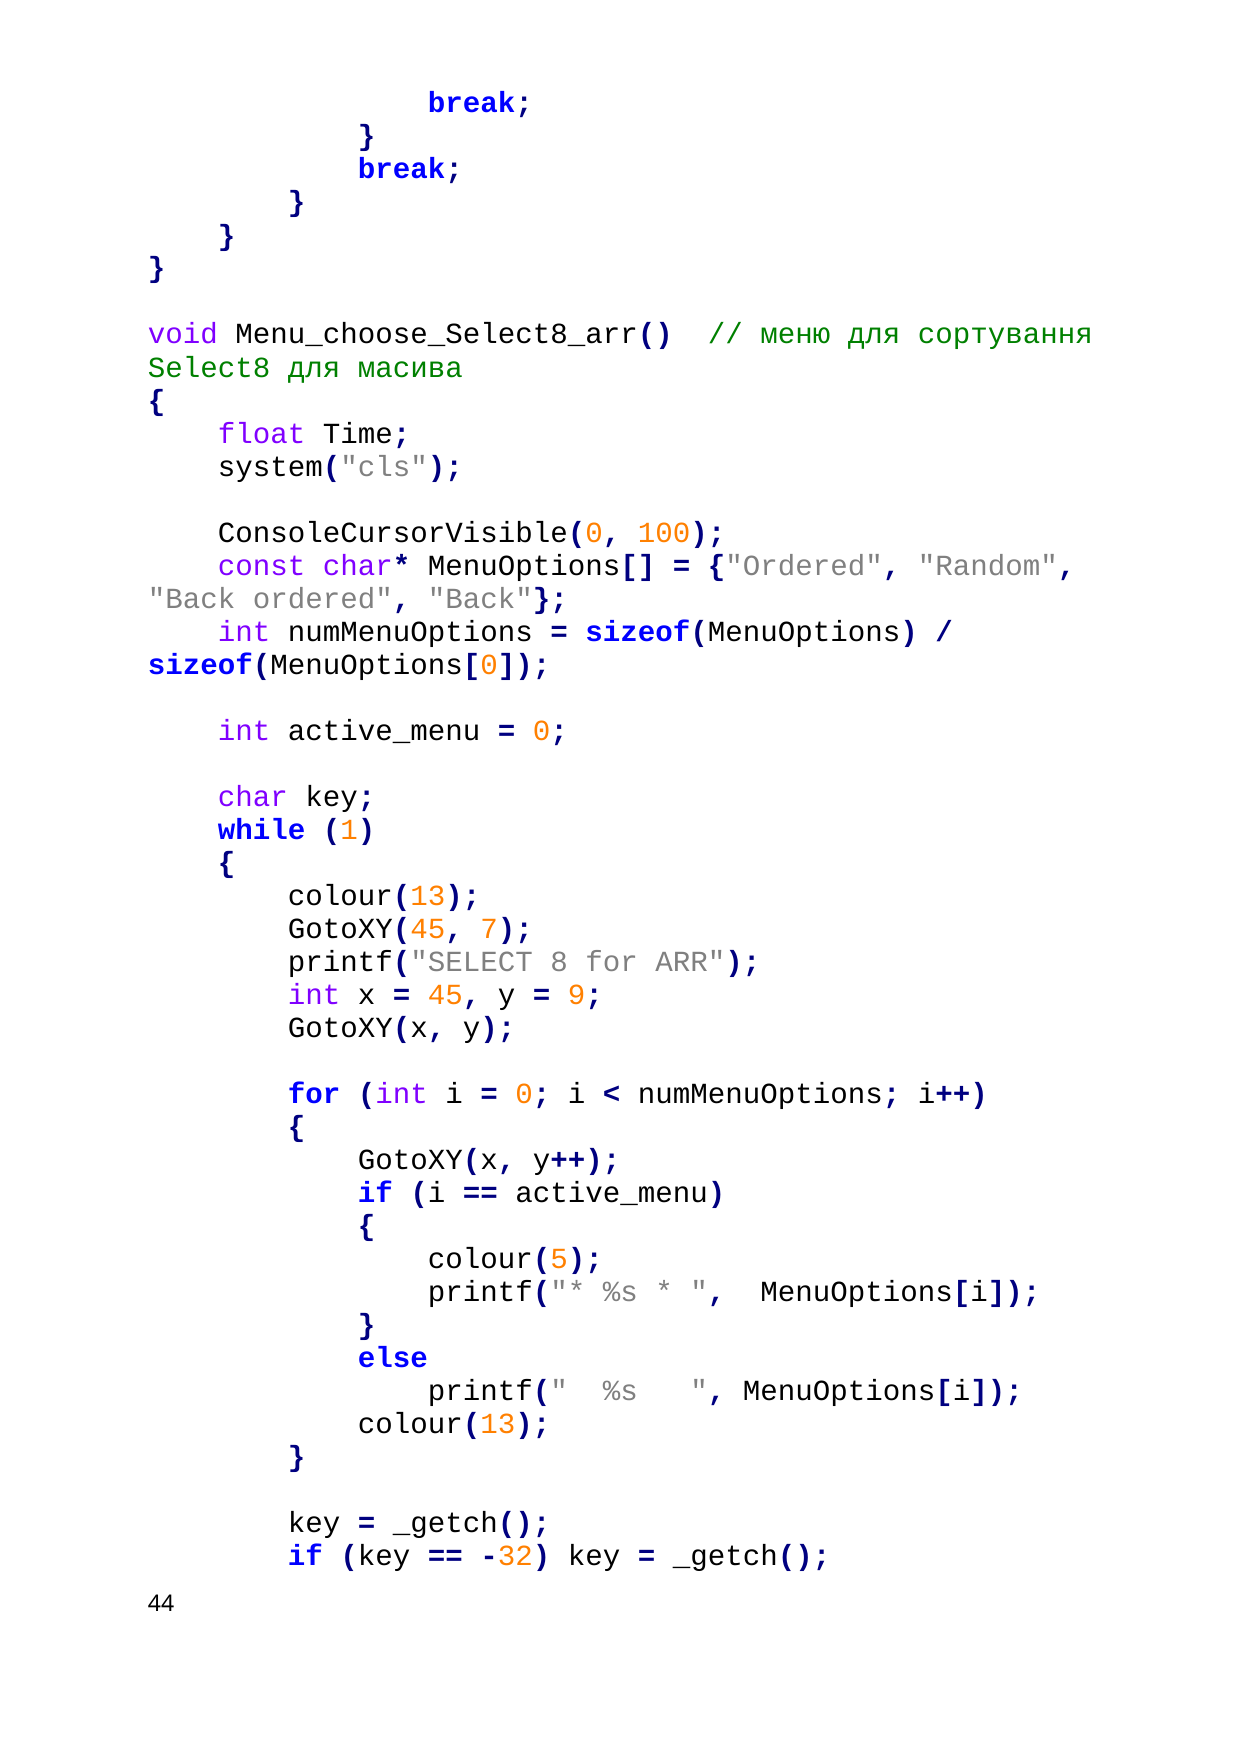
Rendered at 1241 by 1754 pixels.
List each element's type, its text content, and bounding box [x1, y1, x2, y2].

text const char* MenuOptions[] = {"Ordered", "Random", "Back ordered", "Back"}; [148, 551, 1152, 617]
text break; [148, 88, 1152, 122]
text break; [148, 154, 1152, 188]
text GotoXY(x, y++); [148, 1145, 1152, 1178]
text int numMenuOptions = sizeof(MenuOptions) / sizeof(MenuOptions[0]); [148, 617, 1152, 683]
text { [148, 848, 1152, 881]
text { [148, 1211, 1152, 1244]
text while (1) [148, 815, 1152, 848]
text printf("* %s * ", MenuOptions[i]); [148, 1277, 1152, 1310]
text ConsoleCursorVisible(0, 100); [148, 518, 1152, 551]
text GotoXY(x, y); [148, 1013, 1152, 1046]
text if (key == -32) key = _getch(); [148, 1541, 1152, 1574]
text for (int i = 0; i < numMenuOptions; i++) [148, 1079, 1152, 1112]
text else [148, 1343, 1152, 1376]
text colour(5); [148, 1244, 1152, 1277]
text } [148, 1442, 1152, 1475]
text printf(" %s ", MenuOptions[i]); [148, 1376, 1152, 1409]
text } [148, 221, 1152, 254]
text colour(13); [148, 881, 1152, 914]
text { [148, 1112, 1152, 1145]
text float Time; [148, 419, 1152, 452]
text int active_menu = 0; [148, 716, 1152, 749]
text colour(13); [148, 1409, 1152, 1442]
text } [148, 122, 1152, 154]
text } [148, 1310, 1152, 1343]
text GotoXY(45, 7); [148, 914, 1152, 947]
text { [148, 386, 1152, 419]
text system("cls"); [148, 452, 1152, 485]
text key = _getch(); [148, 1508, 1152, 1541]
text } [148, 254, 1152, 287]
text } [148, 188, 1152, 221]
text printf("SELECT 8 for ARR"); [148, 947, 1152, 980]
text if (i == active_menu) [148, 1178, 1152, 1211]
text char key; [148, 782, 1152, 815]
text int x = 45, y = 9; [148, 980, 1152, 1013]
text void Menu_choose_Select8_arr() // меню для сортування Select8 для масива [148, 320, 1152, 386]
